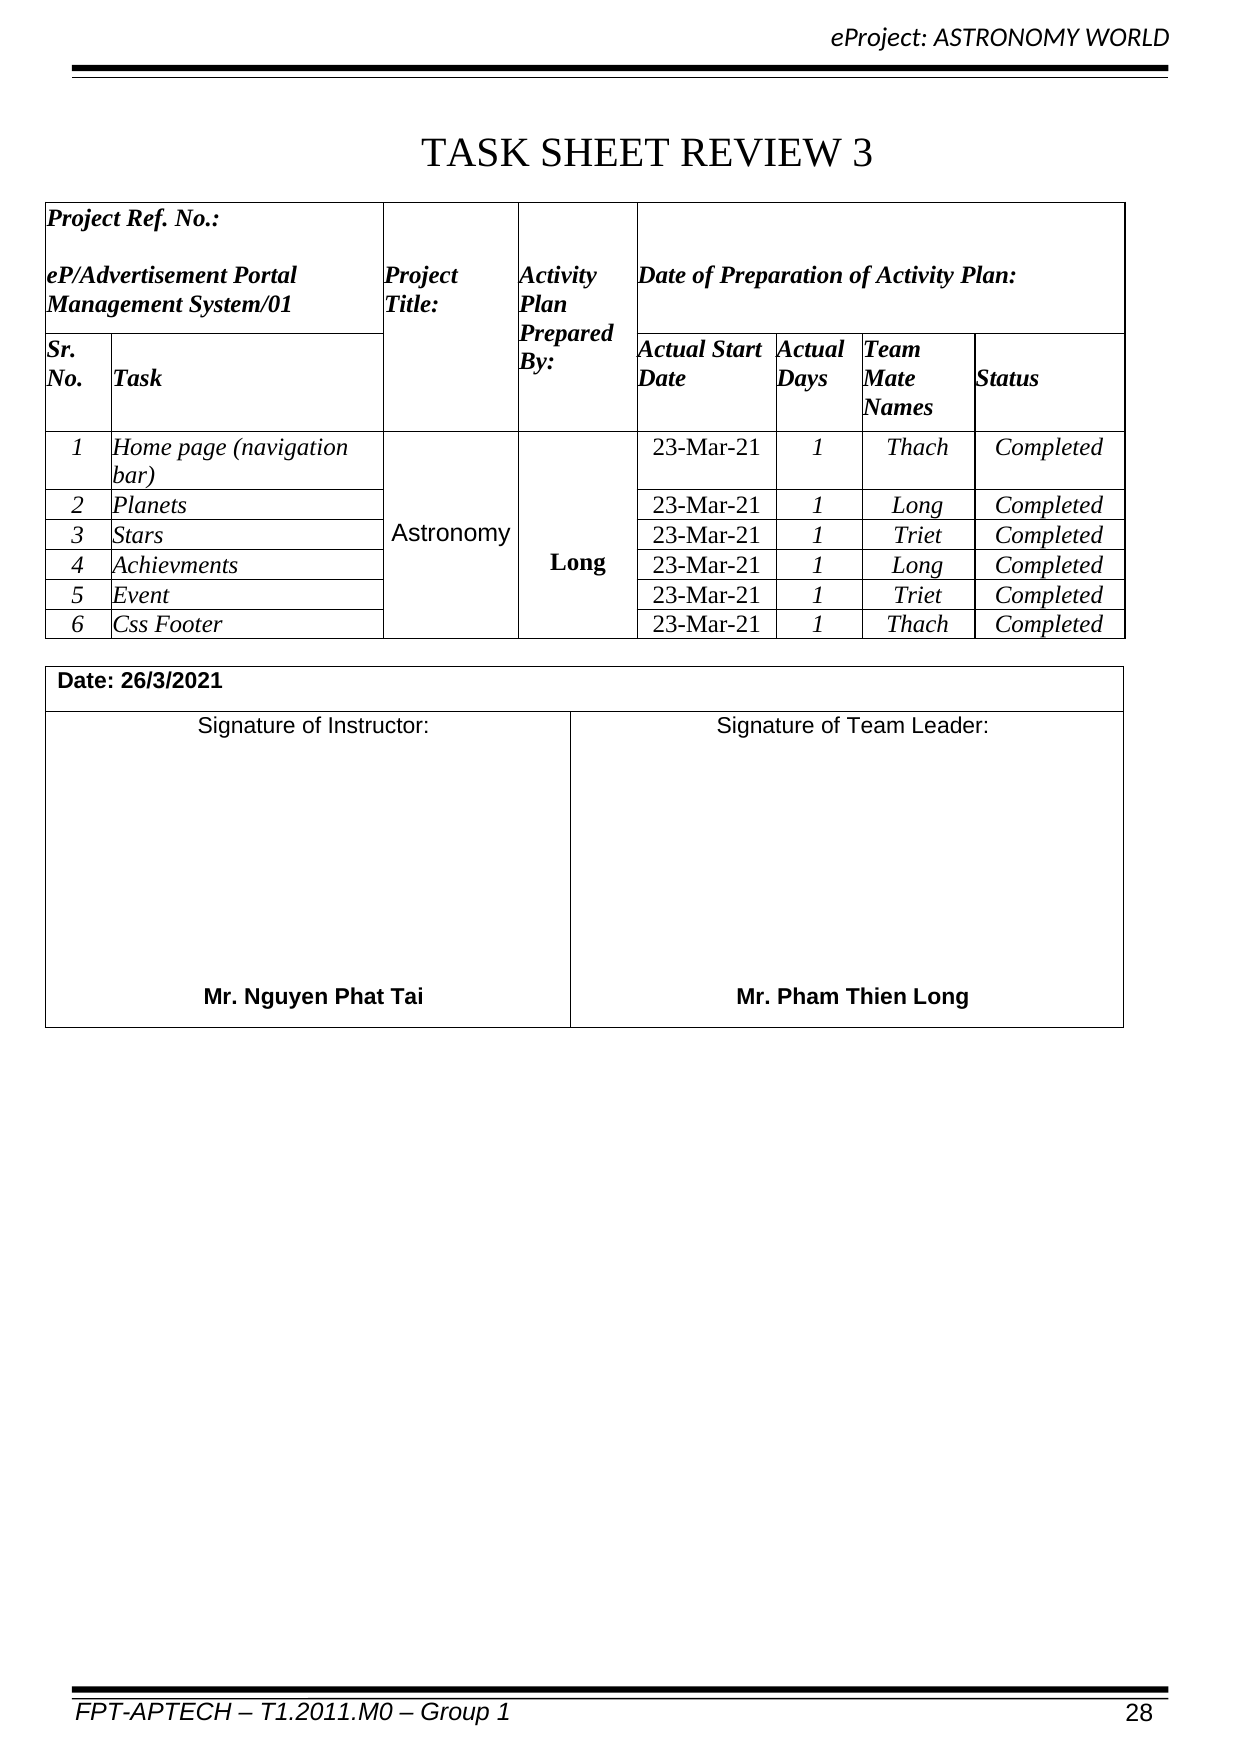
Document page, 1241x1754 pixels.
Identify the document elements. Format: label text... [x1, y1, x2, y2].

table_cell 4 [46, 550, 111, 579]
subtitle TASK SHEET REVIEW 3 [399, 127, 1203, 175]
table_cell Completed [976, 490, 1124, 519]
table_header Project Ref. No.: eP/Advertisement Portal Management System/01 [46, 203, 383, 333]
table_cell Stars [112, 520, 383, 549]
table_cell 23-Mar-21 [638, 550, 776, 579]
table_cell 1 [777, 580, 862, 608]
table_cell Css Footer [112, 610, 383, 638]
table_cell Long [863, 550, 974, 579]
table_cell 6 [46, 610, 111, 638]
table_cell 1 [777, 520, 862, 549]
table_cell Team Mate Names [863, 334, 974, 431]
table_header Project Title: [384, 203, 518, 431]
table_cell Actual Start Date [638, 334, 776, 431]
table_cell 23-Mar-21 [638, 520, 776, 549]
table_cell Signature of Team Leader: Mr. Pham Thien Long [571, 712, 1123, 1027]
table_cell Triet [863, 520, 974, 549]
table_cell Long [519, 432, 637, 638]
table_cell Long [863, 490, 974, 519]
table_cell Completed [976, 610, 1124, 638]
table_cell 1 [777, 550, 862, 579]
table_cell Planets [112, 490, 383, 519]
table_cell Triet [863, 580, 974, 608]
table_cell 23-Mar-21 [638, 432, 776, 489]
table_cell Astronomy [384, 432, 518, 638]
table_cell Thach [863, 610, 974, 638]
table_header Date: 26/3/2021 [46, 667, 1123, 711]
table_cell Thach [863, 432, 974, 489]
table_cell Achievments [112, 550, 383, 579]
table_cell Completed [976, 580, 1124, 608]
table_cell 5 [46, 580, 111, 608]
table_header Date of Preparation of Activity Plan: [638, 203, 1124, 333]
table_cell Event [112, 580, 383, 608]
table_cell 23-Mar-21 [638, 490, 776, 519]
table_cell 1 [46, 432, 111, 489]
table_cell Completed [976, 432, 1124, 489]
table_cell Sr. No. [46, 334, 111, 431]
table_cell Task [112, 334, 383, 431]
table_cell Signature of Instructor: Mr. Nguyen Phat Tai [46, 712, 570, 1027]
table_cell Home page (navigation bar) [112, 432, 383, 489]
table_cell 1 [777, 490, 862, 519]
table_cell Completed [976, 520, 1124, 549]
table_cell Status [976, 334, 1124, 431]
table_cell 1 [777, 610, 862, 638]
table_cell Completed [976, 550, 1124, 579]
table_cell 23-Mar-21 [638, 580, 776, 608]
table_cell 1 [777, 432, 862, 489]
table_header Activity Plan Prepared By: [519, 203, 637, 431]
table_cell 23-Mar-21 [638, 610, 776, 638]
table_cell 3 [46, 520, 111, 549]
table_cell 2 [46, 490, 111, 519]
table_cell Actual Days [777, 334, 862, 431]
